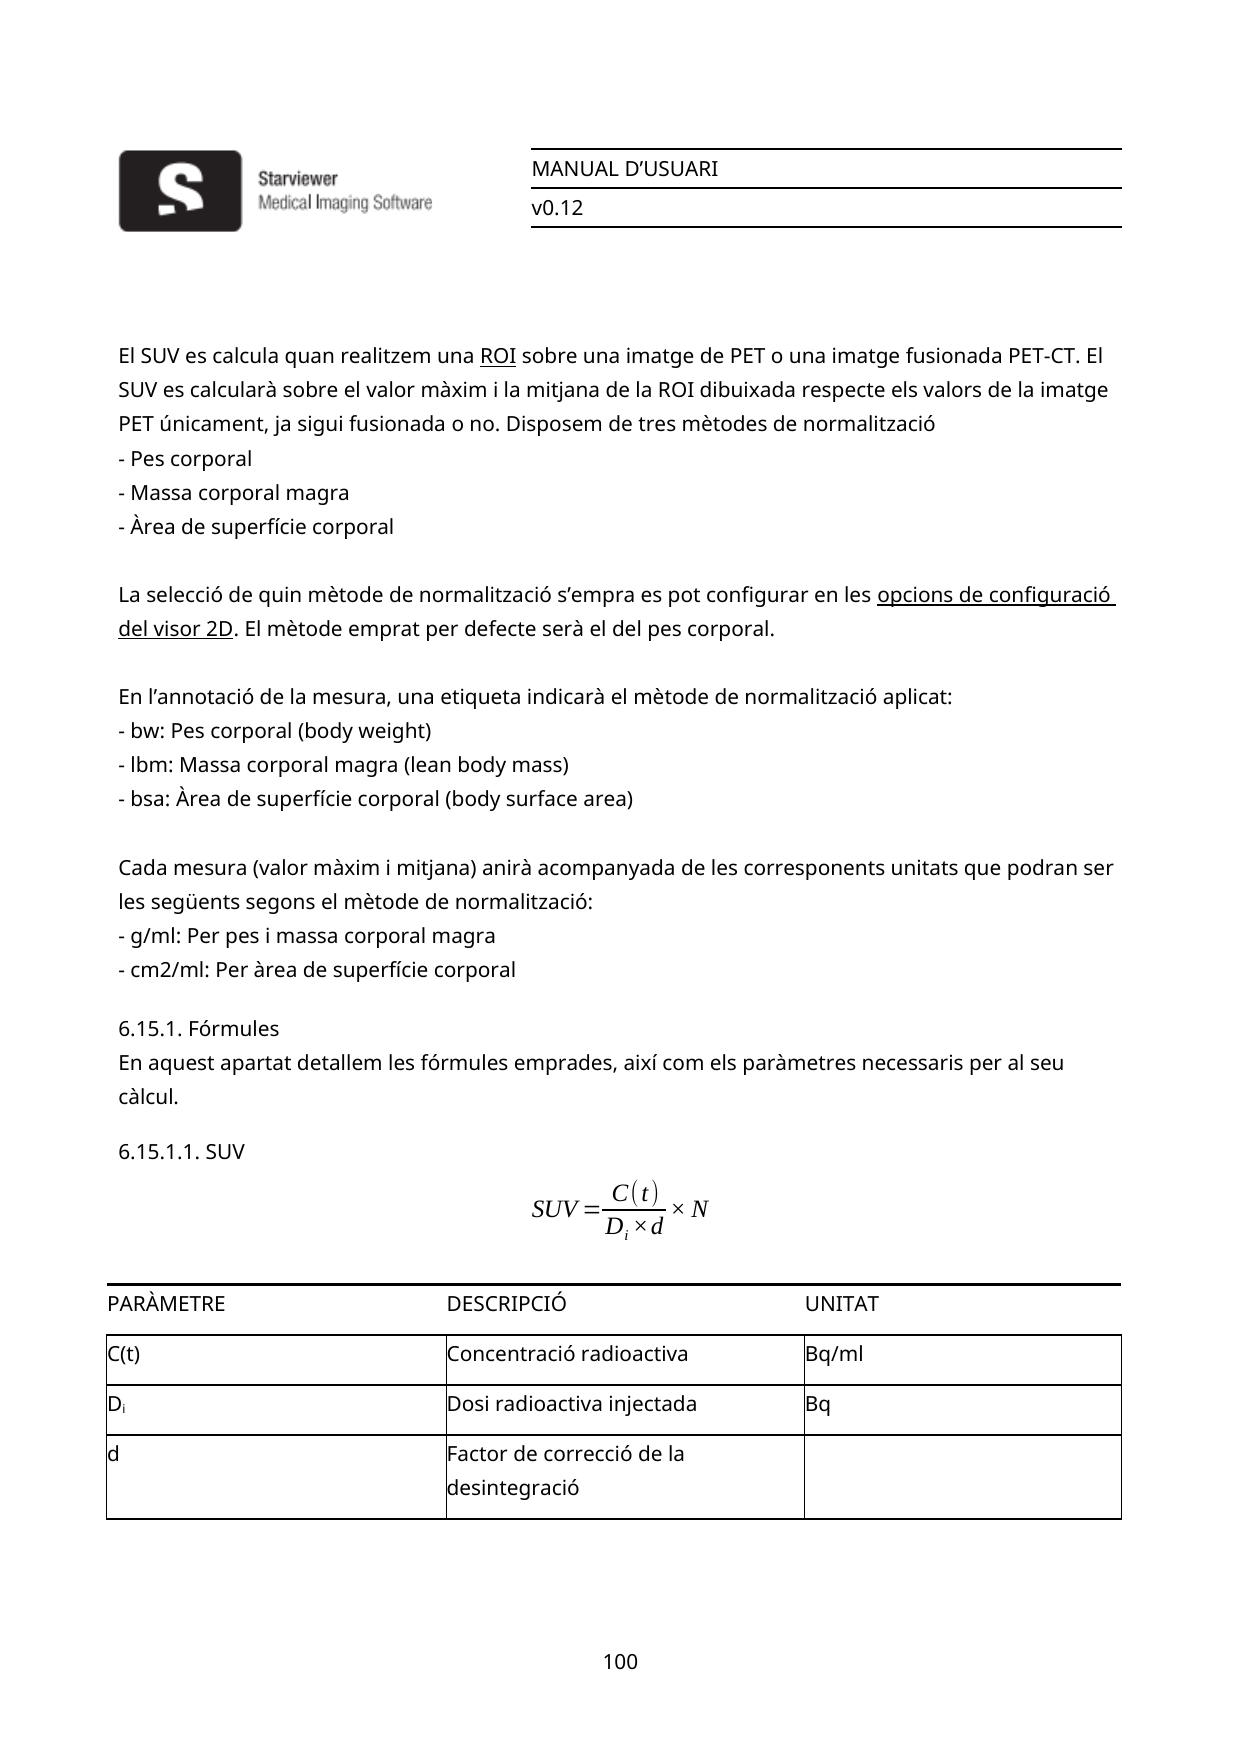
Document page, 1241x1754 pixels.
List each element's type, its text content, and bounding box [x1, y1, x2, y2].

text - bw: Pes corporal (body weight) [118, 716, 1122, 744]
table_cell Concentració radioactiva [447, 1336, 804, 1384]
table_cell Di [107, 1386, 446, 1434]
text - Àrea de superfície corporal [118, 512, 1122, 540]
table_header descripció [446, 1286, 804, 1334]
text En aquest apartat detallem les fórmules emprades, així com els paràmetres necessaris per al seu càlcul. [118, 1048, 1122, 1111]
subtitle Fórmules [118, 1014, 1122, 1042]
text - lbm: Massa corporal magra (lean body mass) [118, 750, 1122, 779]
text - g/ml: Per pes i massa corporal magra [118, 921, 1122, 949]
text - Pes corporal [118, 444, 1122, 472]
table_header Paràmetre [107, 1286, 446, 1334]
text Cada mesura (valor màxim i mitjana) anirà acompanyada de les corresponents unitats que podran ser les següents segons el mètode de normalització: [118, 853, 1122, 915]
text - Massa corporal magra [118, 478, 1122, 506]
table_cell Bq [805, 1386, 1121, 1434]
text En l’annotació de la mesura, una etiqueta indicarà el mètode de normalització aplicat: [118, 682, 1122, 711]
subtitle SUV [118, 1137, 1122, 1166]
table_cell Factor de correcció de la desintegració [447, 1436, 804, 1518]
text La selecció de quin mètode de normalització s’empra es pot configurar en les opcions de configuració del visor 2D. El mètode emprat per defecte serà el del pes corporal. [118, 580, 1122, 642]
table_cell C(t) [107, 1336, 446, 1384]
table_cell d [107, 1436, 446, 1518]
text - cm2/ml: Per àrea de superfície corporal [118, 955, 1122, 983]
text El SUV es calcula quan realitzem una ROI sobre una imatge de PET o una imatge fusionada PET-CT. El SUV es calcularà sobre el valor màxim i la mitjana de la ROI dibuixada respecte els valors de la imatge PET únicament, ja sigui fusionada o no. Disposem de tres mètodes de normalització [118, 341, 1122, 438]
text - bsa: Àrea de superfície corporal (body surface area) [118, 784, 1122, 813]
table_cell Bq/ml [805, 1336, 1121, 1384]
table_header Unitat [805, 1286, 1121, 1334]
table_cell [805, 1436, 1121, 1518]
table_cell Dosi radioactiva injectada [447, 1386, 804, 1434]
